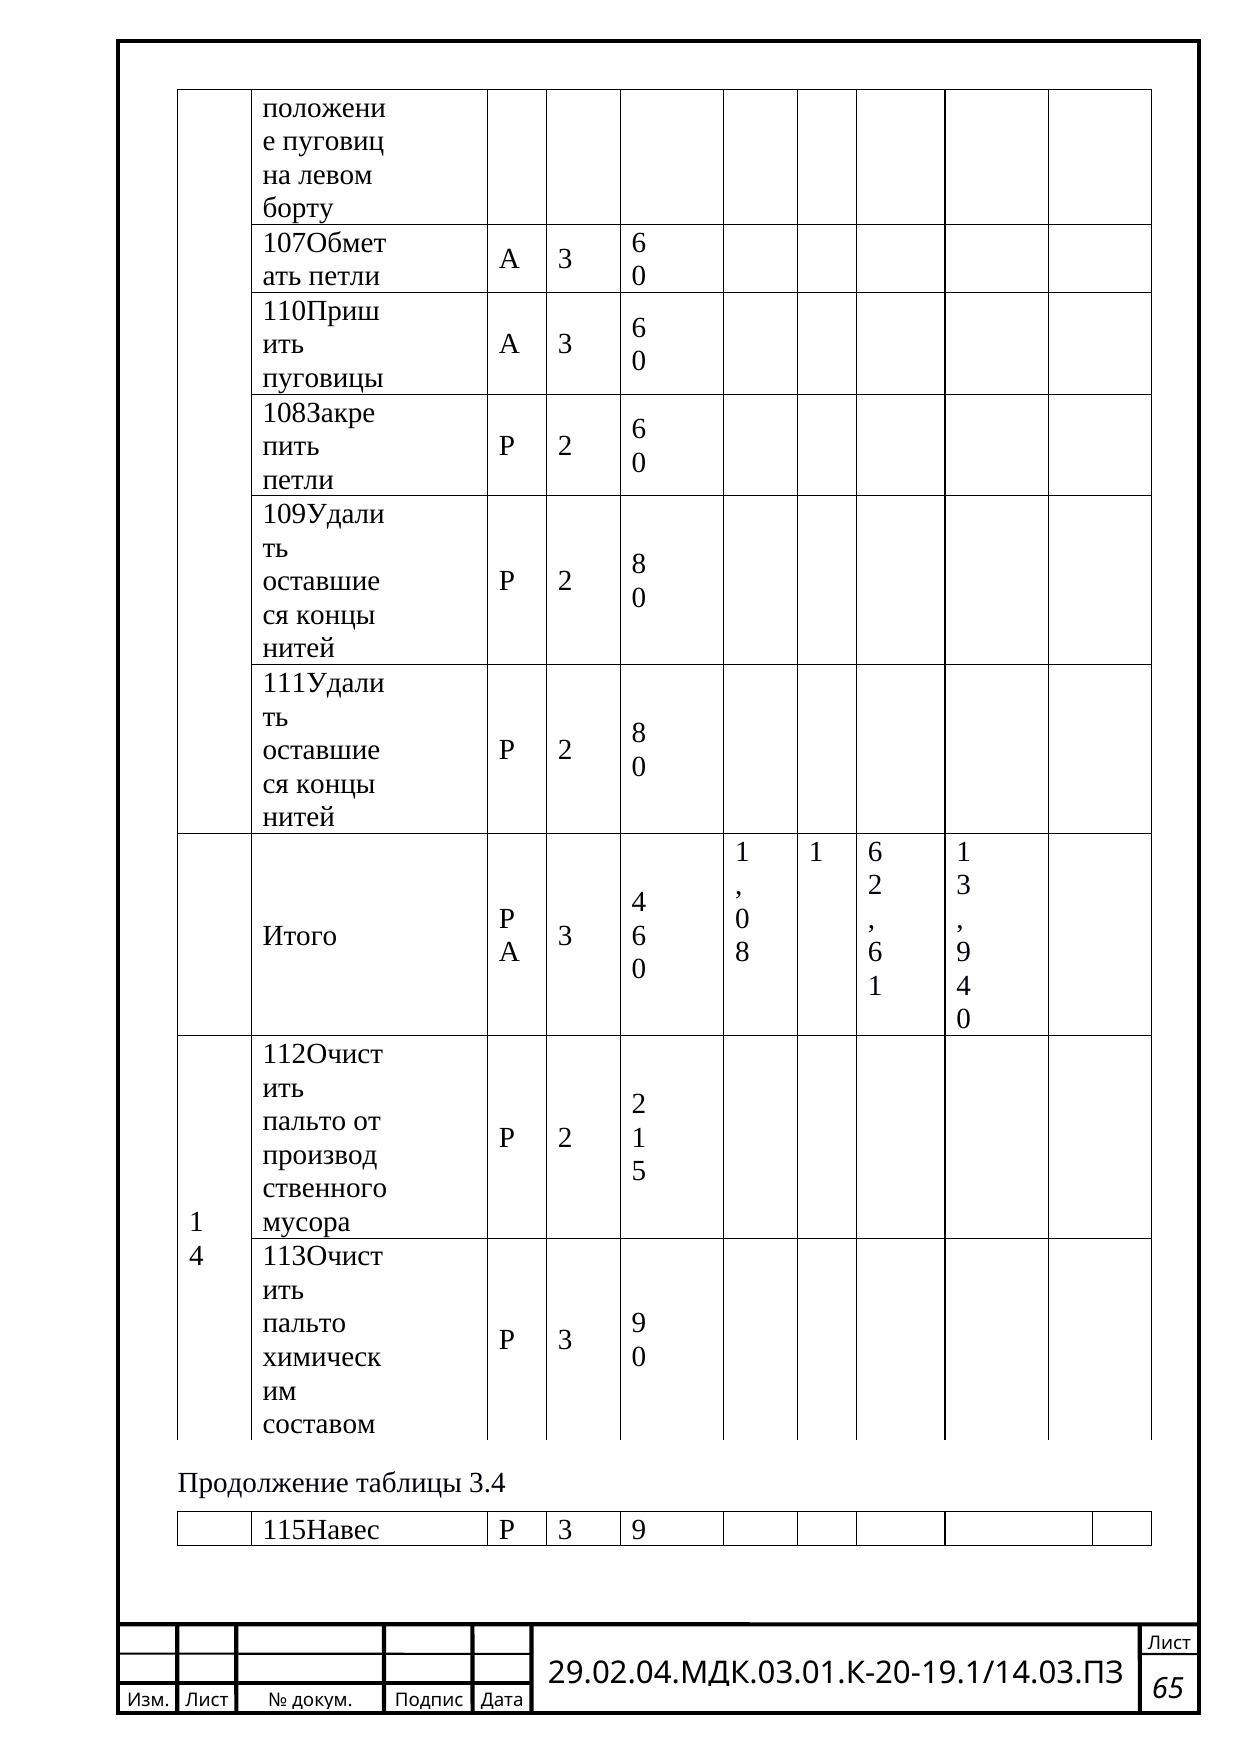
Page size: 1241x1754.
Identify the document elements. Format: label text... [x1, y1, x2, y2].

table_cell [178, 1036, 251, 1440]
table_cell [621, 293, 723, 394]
text Продолжение таблицы 3.4 [177, 1465, 1063, 1498]
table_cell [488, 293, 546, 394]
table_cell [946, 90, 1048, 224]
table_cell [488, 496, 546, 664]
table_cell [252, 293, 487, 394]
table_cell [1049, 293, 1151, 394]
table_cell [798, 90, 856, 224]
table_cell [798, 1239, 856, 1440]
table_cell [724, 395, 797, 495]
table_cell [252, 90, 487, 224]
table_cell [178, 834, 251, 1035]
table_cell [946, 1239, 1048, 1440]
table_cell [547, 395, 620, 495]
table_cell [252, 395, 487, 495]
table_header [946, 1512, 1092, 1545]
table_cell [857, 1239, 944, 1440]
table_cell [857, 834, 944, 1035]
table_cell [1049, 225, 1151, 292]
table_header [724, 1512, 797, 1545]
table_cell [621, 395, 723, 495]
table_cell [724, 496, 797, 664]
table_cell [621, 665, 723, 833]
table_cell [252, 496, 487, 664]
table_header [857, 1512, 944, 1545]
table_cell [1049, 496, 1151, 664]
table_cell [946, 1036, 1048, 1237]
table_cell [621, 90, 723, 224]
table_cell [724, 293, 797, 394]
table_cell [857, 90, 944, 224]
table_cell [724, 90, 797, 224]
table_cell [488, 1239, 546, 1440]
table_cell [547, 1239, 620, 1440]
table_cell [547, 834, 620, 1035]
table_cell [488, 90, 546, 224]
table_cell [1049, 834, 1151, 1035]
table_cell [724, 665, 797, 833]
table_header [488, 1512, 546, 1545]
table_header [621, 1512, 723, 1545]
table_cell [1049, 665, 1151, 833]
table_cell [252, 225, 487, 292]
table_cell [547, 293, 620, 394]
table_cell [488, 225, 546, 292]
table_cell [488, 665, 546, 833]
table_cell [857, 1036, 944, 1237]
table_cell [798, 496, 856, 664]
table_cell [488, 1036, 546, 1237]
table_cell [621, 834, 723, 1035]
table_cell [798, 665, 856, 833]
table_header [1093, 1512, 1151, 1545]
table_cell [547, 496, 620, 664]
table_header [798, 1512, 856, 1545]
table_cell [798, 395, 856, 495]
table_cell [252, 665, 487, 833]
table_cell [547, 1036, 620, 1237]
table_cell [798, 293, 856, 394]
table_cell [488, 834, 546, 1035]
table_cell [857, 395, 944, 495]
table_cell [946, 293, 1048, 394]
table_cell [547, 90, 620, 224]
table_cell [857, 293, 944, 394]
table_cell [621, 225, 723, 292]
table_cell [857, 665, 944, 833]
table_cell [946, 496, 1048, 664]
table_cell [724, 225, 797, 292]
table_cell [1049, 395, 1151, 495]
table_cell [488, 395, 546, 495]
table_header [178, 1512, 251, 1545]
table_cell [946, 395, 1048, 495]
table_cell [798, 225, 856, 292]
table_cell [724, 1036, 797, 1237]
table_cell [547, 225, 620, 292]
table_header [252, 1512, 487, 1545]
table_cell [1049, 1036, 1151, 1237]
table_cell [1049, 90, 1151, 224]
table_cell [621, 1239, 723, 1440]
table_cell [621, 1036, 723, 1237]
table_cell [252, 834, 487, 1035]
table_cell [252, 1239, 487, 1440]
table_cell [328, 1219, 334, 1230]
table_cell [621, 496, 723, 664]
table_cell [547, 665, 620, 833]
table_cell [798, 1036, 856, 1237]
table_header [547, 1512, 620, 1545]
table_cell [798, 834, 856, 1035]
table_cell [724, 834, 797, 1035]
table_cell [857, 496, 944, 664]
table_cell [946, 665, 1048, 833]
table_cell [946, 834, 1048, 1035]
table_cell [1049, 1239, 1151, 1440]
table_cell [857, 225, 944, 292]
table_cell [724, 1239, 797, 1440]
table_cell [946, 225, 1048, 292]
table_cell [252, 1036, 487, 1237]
